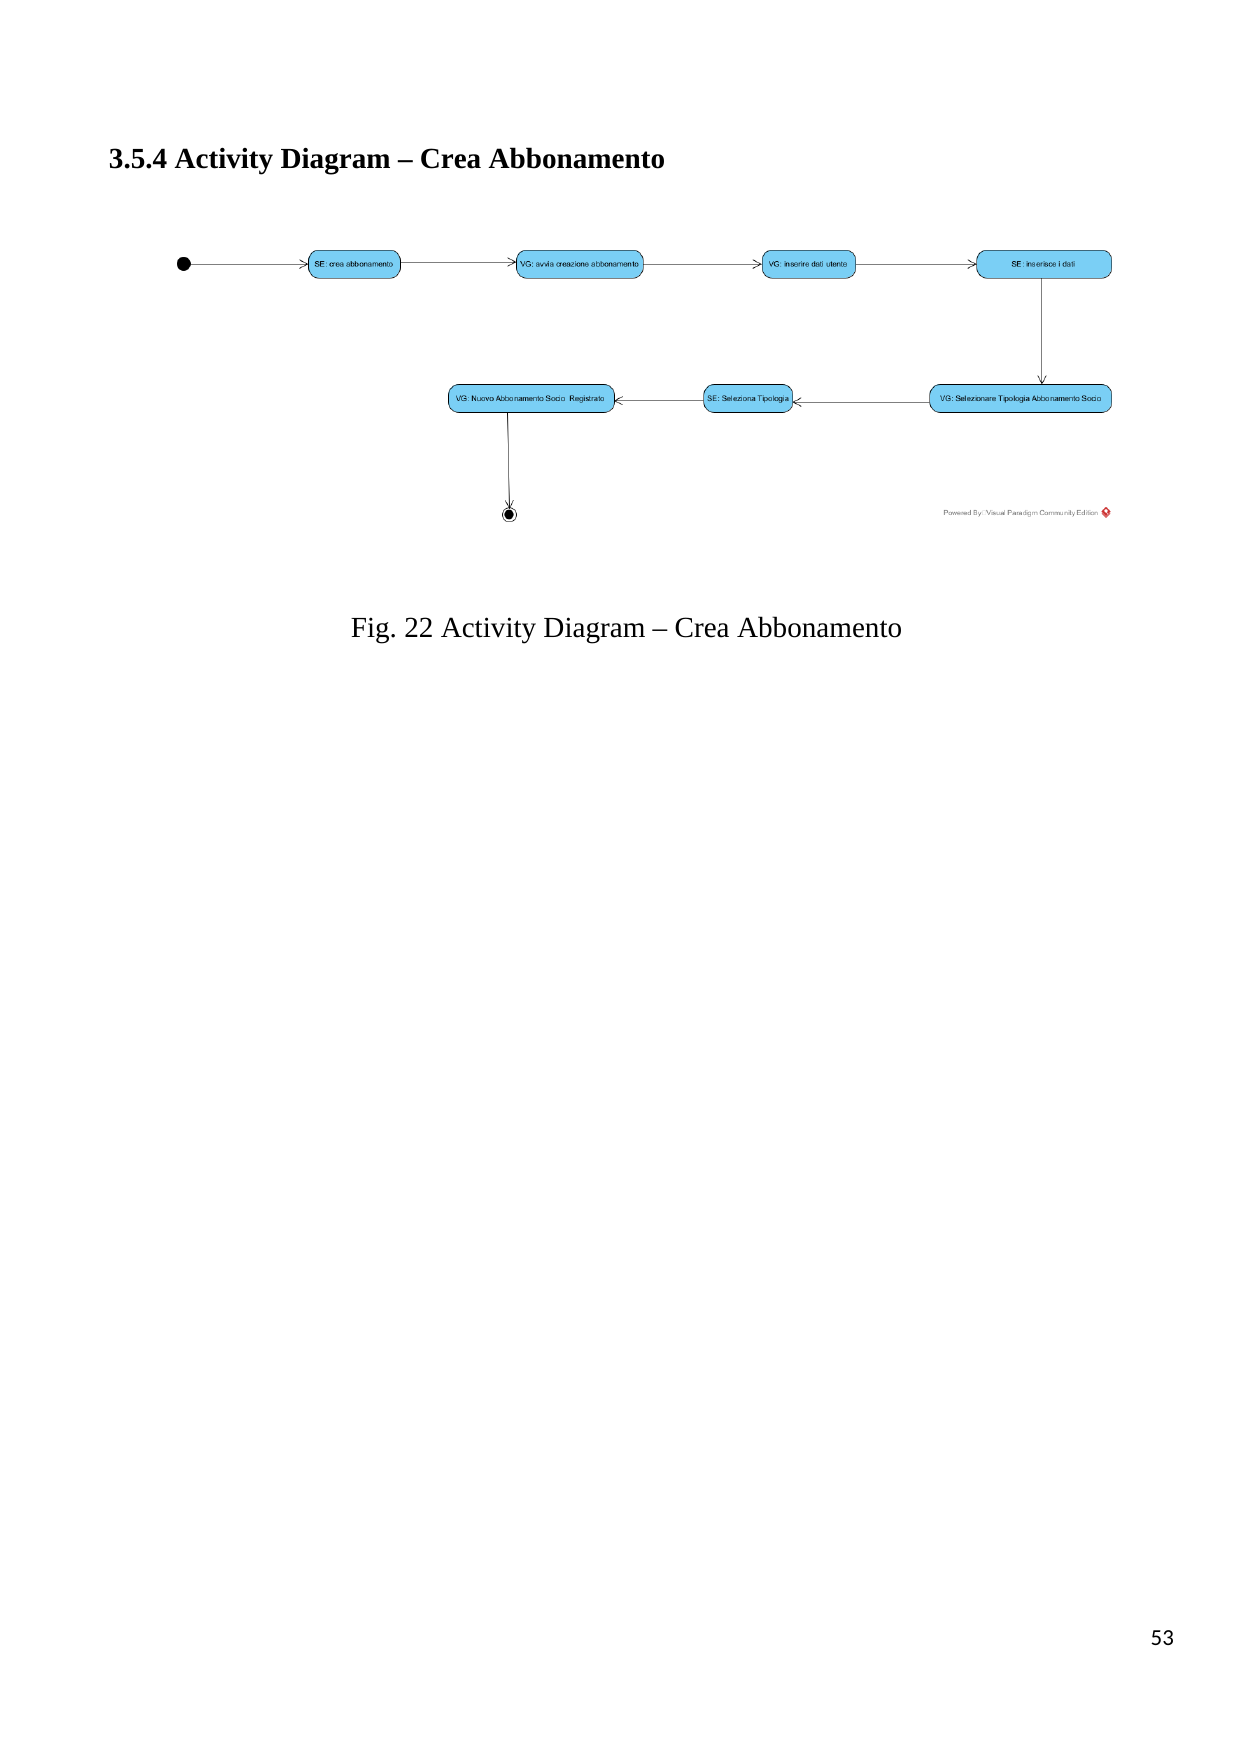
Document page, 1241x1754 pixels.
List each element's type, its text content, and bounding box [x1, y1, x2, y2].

picture [168, 248, 1114, 524]
text Fig. 22 Activity Diagram – Crea Abbonamento [79, 610, 1173, 644]
subtitle 3.5.4 Activity Diagram – Crea Abbonamento [109, 142, 1174, 175]
